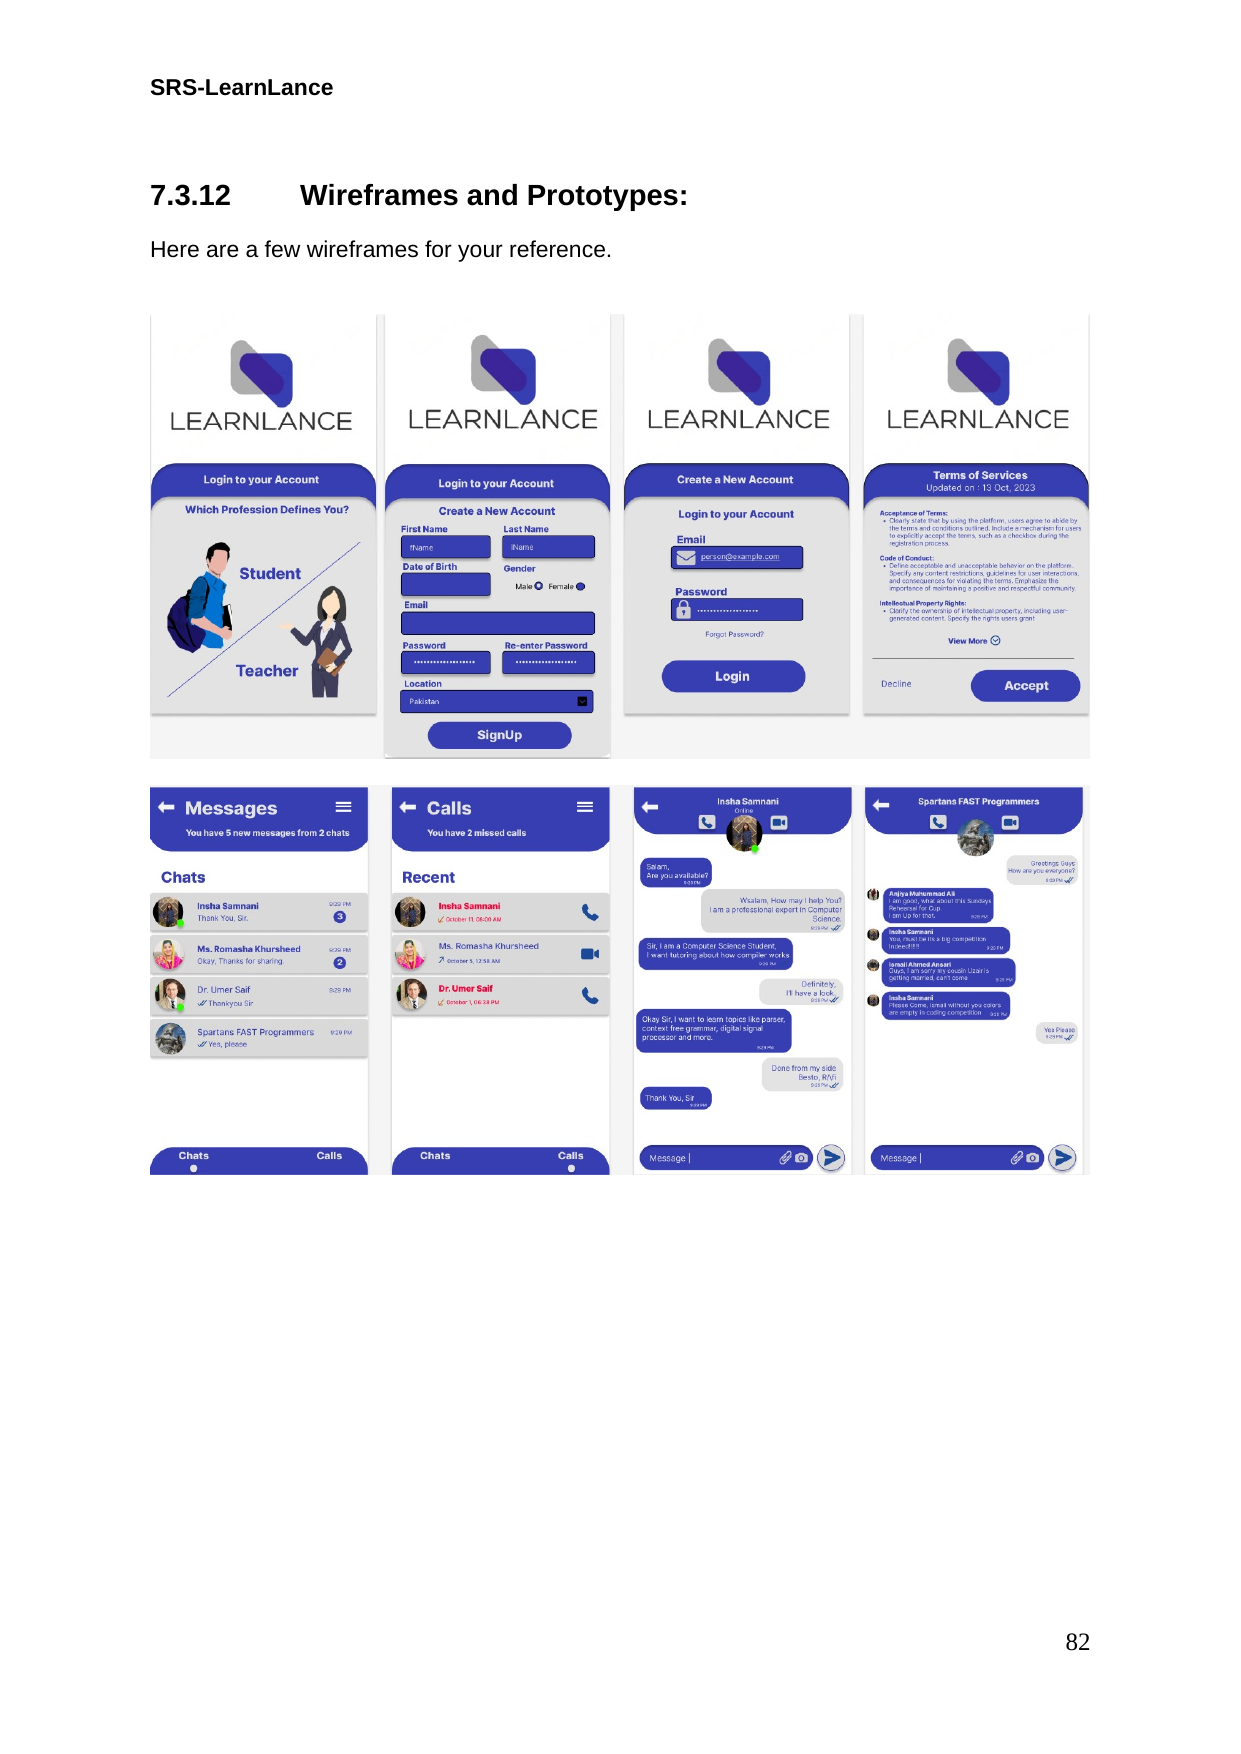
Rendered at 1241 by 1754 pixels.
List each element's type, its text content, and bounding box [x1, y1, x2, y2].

picture [150, 785, 1091, 1175]
text Here are a few wireframes for your reference. [150, 236, 1090, 262]
subtitle Wireframes and Prototypes: [150, 178, 1090, 212]
picture [150, 314, 1091, 759]
